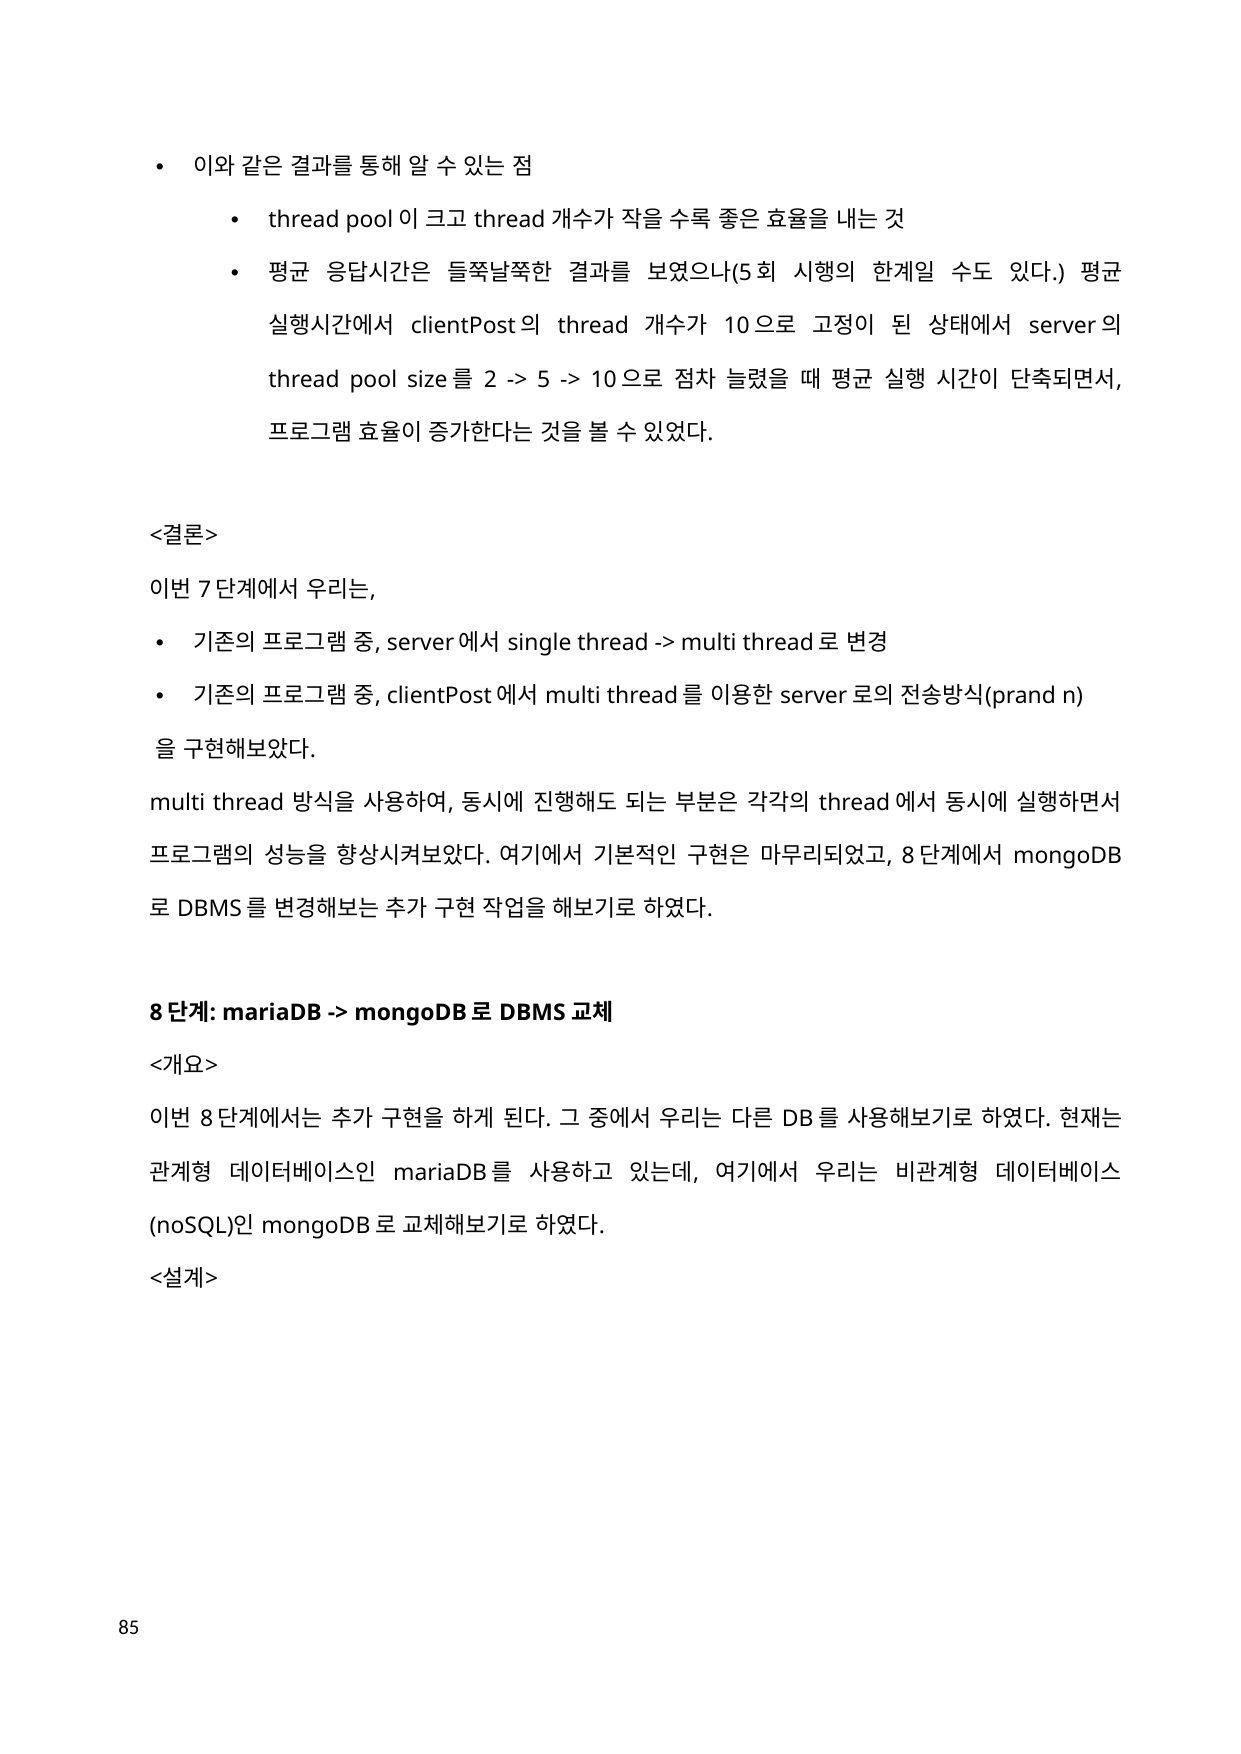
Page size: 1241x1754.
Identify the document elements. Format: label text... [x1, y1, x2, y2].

list 기존의 프로그램 중, server에서 single thread -> multi thread로 변경 [156, 624, 1122, 657]
text <결론> [149, 517, 1122, 550]
text multi thread 방식을 사용하여, 동시에 진행해도 되는 부분은 각각의 thread에서 동시에 실행하면서 프로그램의 성능을 향상시켜보았다. 여기에서 기본적인 구현은 마무리되었고, 8단계에서 mongoDB로 DBMS를 변경해보는 추가 구현 작업을 해보기로 하였다. [149, 784, 1122, 923]
list 이와 같은 결과를 통해 알 수 있는 점 [156, 148, 1122, 181]
text 이번 7단계에서 우리는, [149, 570, 1122, 604]
list thread pool이 크고 thread 개수가 작을 수록 좋은 효율을 내는 것 [231, 201, 1122, 234]
list 기존의 프로그램 중, clientPost에서 multi thread를 이용한 server로의 전송방식(prand n) [156, 677, 1122, 710]
text <개요> [149, 1047, 1122, 1080]
list 평균 응답시간은 들쭉날쭉한 결과를 보였으나(5회 시행의 한계일 수도 있다.) 평균 실행시간에서 clientPost의 thread 개수가 10으로 고정이 된 상태에서 server의 thread pool size를 2 -> 5 -> 10으로 점차 늘렸을 때 평균 실행 시간이 단축되면서, 프로그램 효율이 증가한다는 것을 볼 수 있었다. [231, 254, 1122, 447]
text 이번 8단계에서는 추가 구현을 하게 된다. 그 중에서 우리는 다른 DB를 사용해보기로 하였다. 현재는 관계형 데이터베이스인 mariaDB를 사용하고 있는데, 여기에서 우리는 비관계형 데이터베이스(noSQL)인 mongoDB로 교체해보기로 하였다. [149, 1100, 1122, 1240]
text 8단계: mariaDB -> mongoDB로 DBMS 교체 [149, 993, 1122, 1027]
text <설계> [149, 1260, 1122, 1293]
text 을 구현해보았다. [156, 730, 1122, 764]
